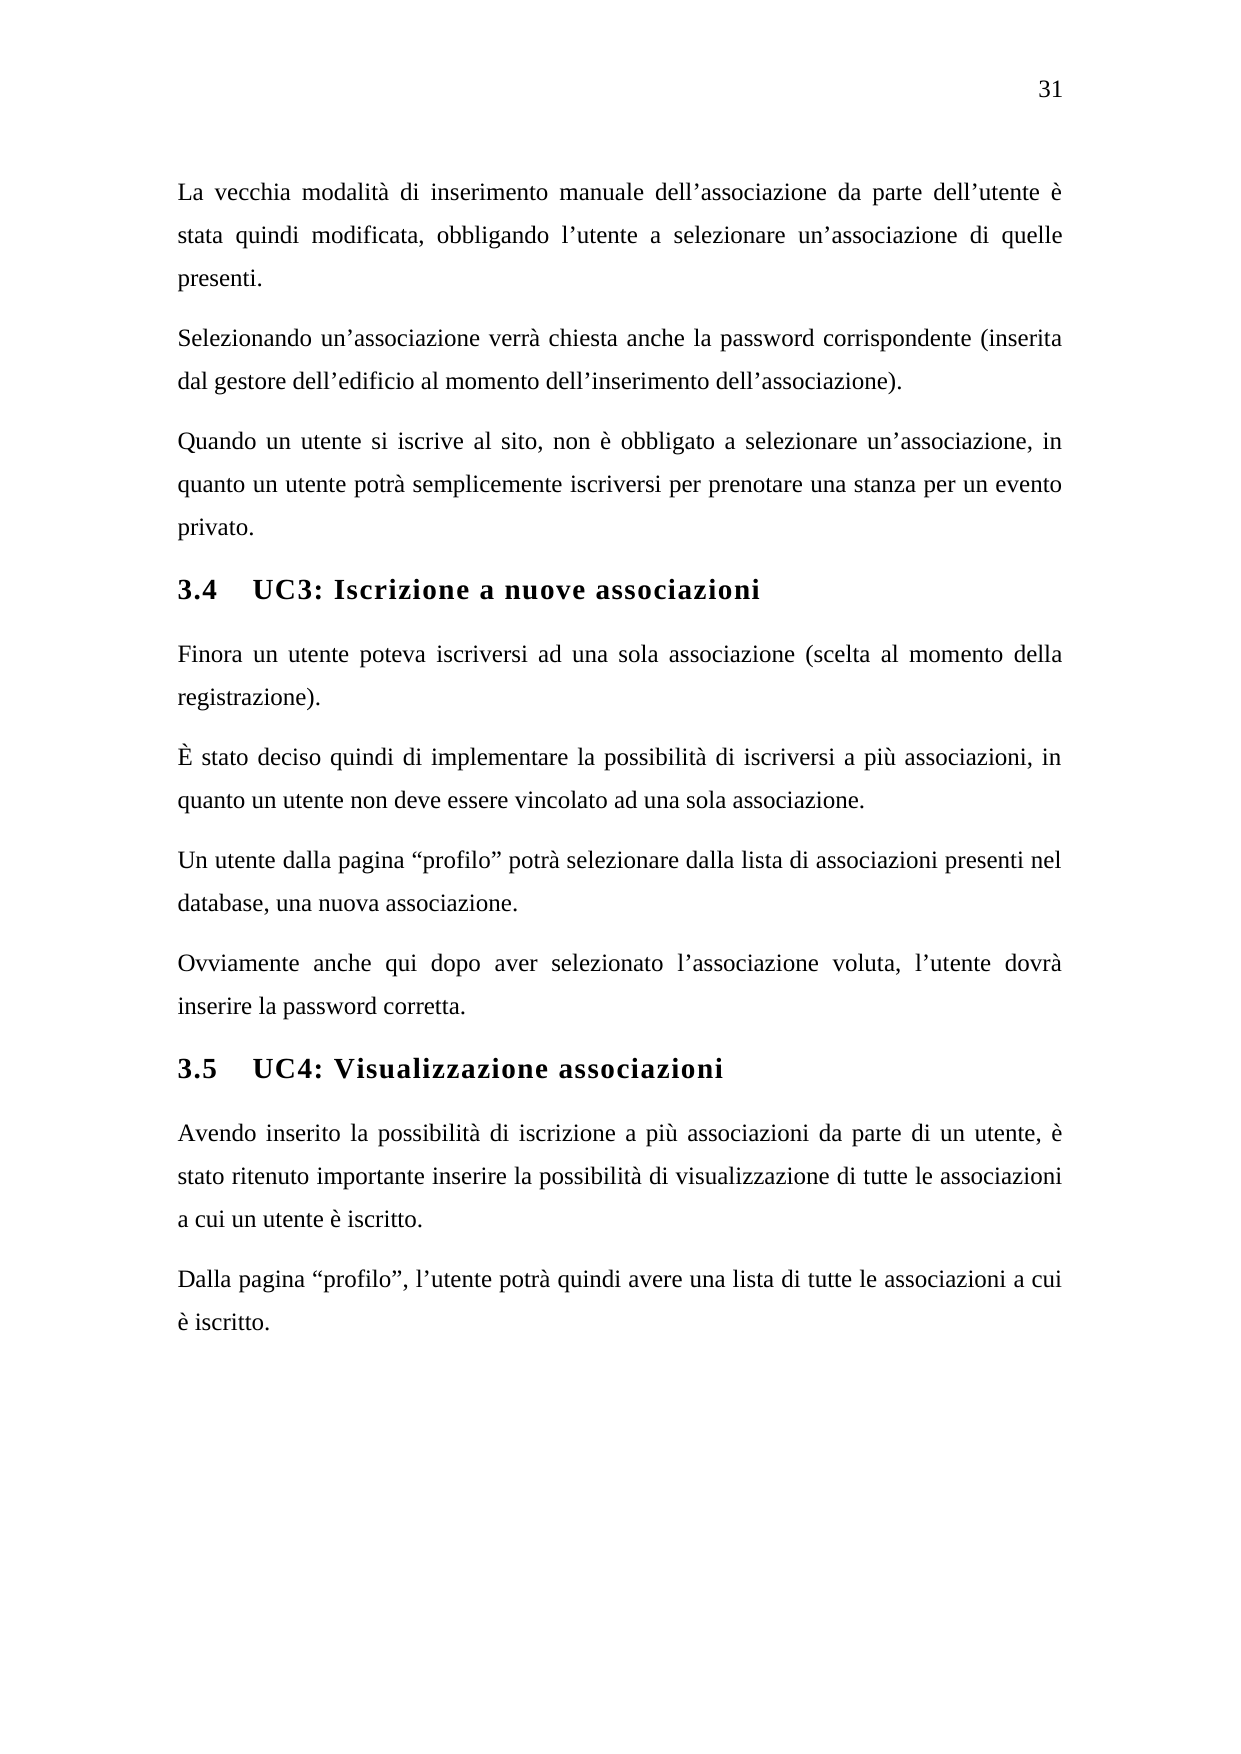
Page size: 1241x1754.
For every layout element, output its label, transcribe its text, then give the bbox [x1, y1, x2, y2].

text Avendo inserito la possibilità di iscrizione a più associazioni da parte di un utente, è stato ritenuto importante inserire la possibilità di visualizzazione di tutte le associazioni a cui un utente è iscritto. [177, 1118, 1063, 1233]
text Dalla pagina “profilo”, l’utente potrà quindi avere una lista di tutte le associazioni a cui è iscritto. [177, 1264, 1063, 1336]
text La vecchia modalità di inserimento manuale dell’associazione da parte dell’utente è stata quindi modificata, obbligando l’utente a selezionare un’associazione di quelle presenti. [177, 177, 1063, 292]
subtitle UC3: Iscrizione a nuove associazioni [177, 572, 1063, 606]
text Ovviamente anche qui dopo aver selezionato l’associazione voluta, l’utente dovrà inserire la password corretta. [177, 948, 1063, 1020]
subtitle UC4: Visualizzazione associazioni [177, 1051, 1063, 1084]
text Finora un utente poteva iscriversi ad una sola associazione (scelta al momento della registrazione). [177, 639, 1063, 711]
text È stato deciso quindi di implementare la possibilità di iscriversi a più associazioni, in quanto un utente non deve essere vincolato ad una sola associazione. [177, 742, 1063, 814]
text Quando un utente si iscrive al sito, non è obbligato a selezionare un’associazione, in quanto un utente potrà semplicemente iscriversi per prenotare una stanza per un evento privato. [177, 426, 1063, 541]
text Selezionando un’associazione verrà chiesta anche la password corrispondente (inserita dal gestore dell’edificio al momento dell’inserimento dell’associazione). [177, 323, 1063, 395]
text Un utente dalla pagina “profilo” potrà selezionare dalla lista di associazioni presenti nel database, una nuova associazione. [177, 845, 1063, 917]
